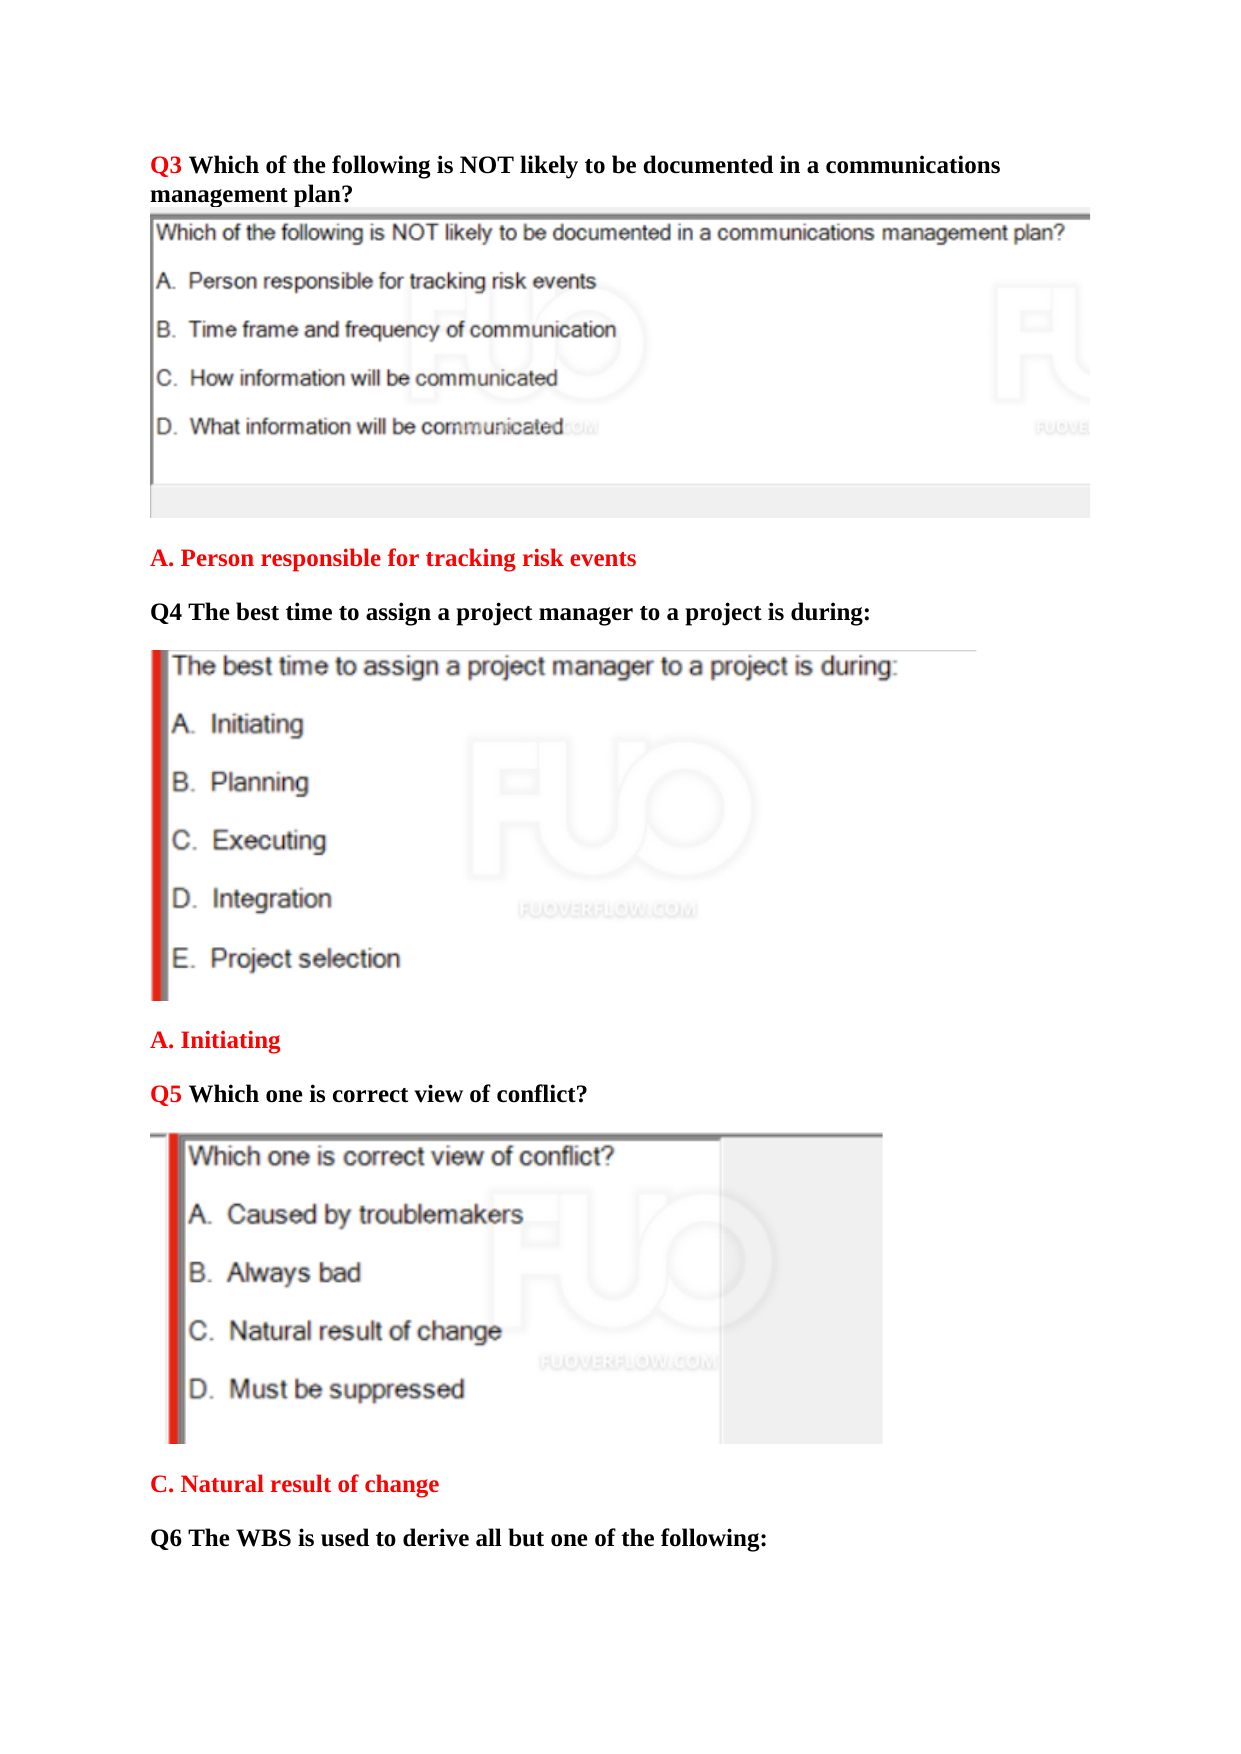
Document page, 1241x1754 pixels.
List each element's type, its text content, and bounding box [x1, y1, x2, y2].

text Q5 Which one is correct view of conflict? [150, 1079, 1090, 1108]
text Q6 The WBS is used to derive all but one of the following: [150, 1523, 1090, 1551]
text C. Natural result of change [150, 1469, 1090, 1498]
text A. Initiating [150, 1025, 1090, 1054]
picture [150, 650, 977, 1001]
picture [150, 207, 1091, 518]
picture [150, 1132, 883, 1444]
text Q3 Which of the following is NOT likely to be documented in a communications management plan? [150, 150, 1090, 207]
text A. Person responsible for tracking risk events [150, 543, 1090, 572]
text Q4 The best time to assign a project manager to a project is during: [150, 597, 1090, 625]
